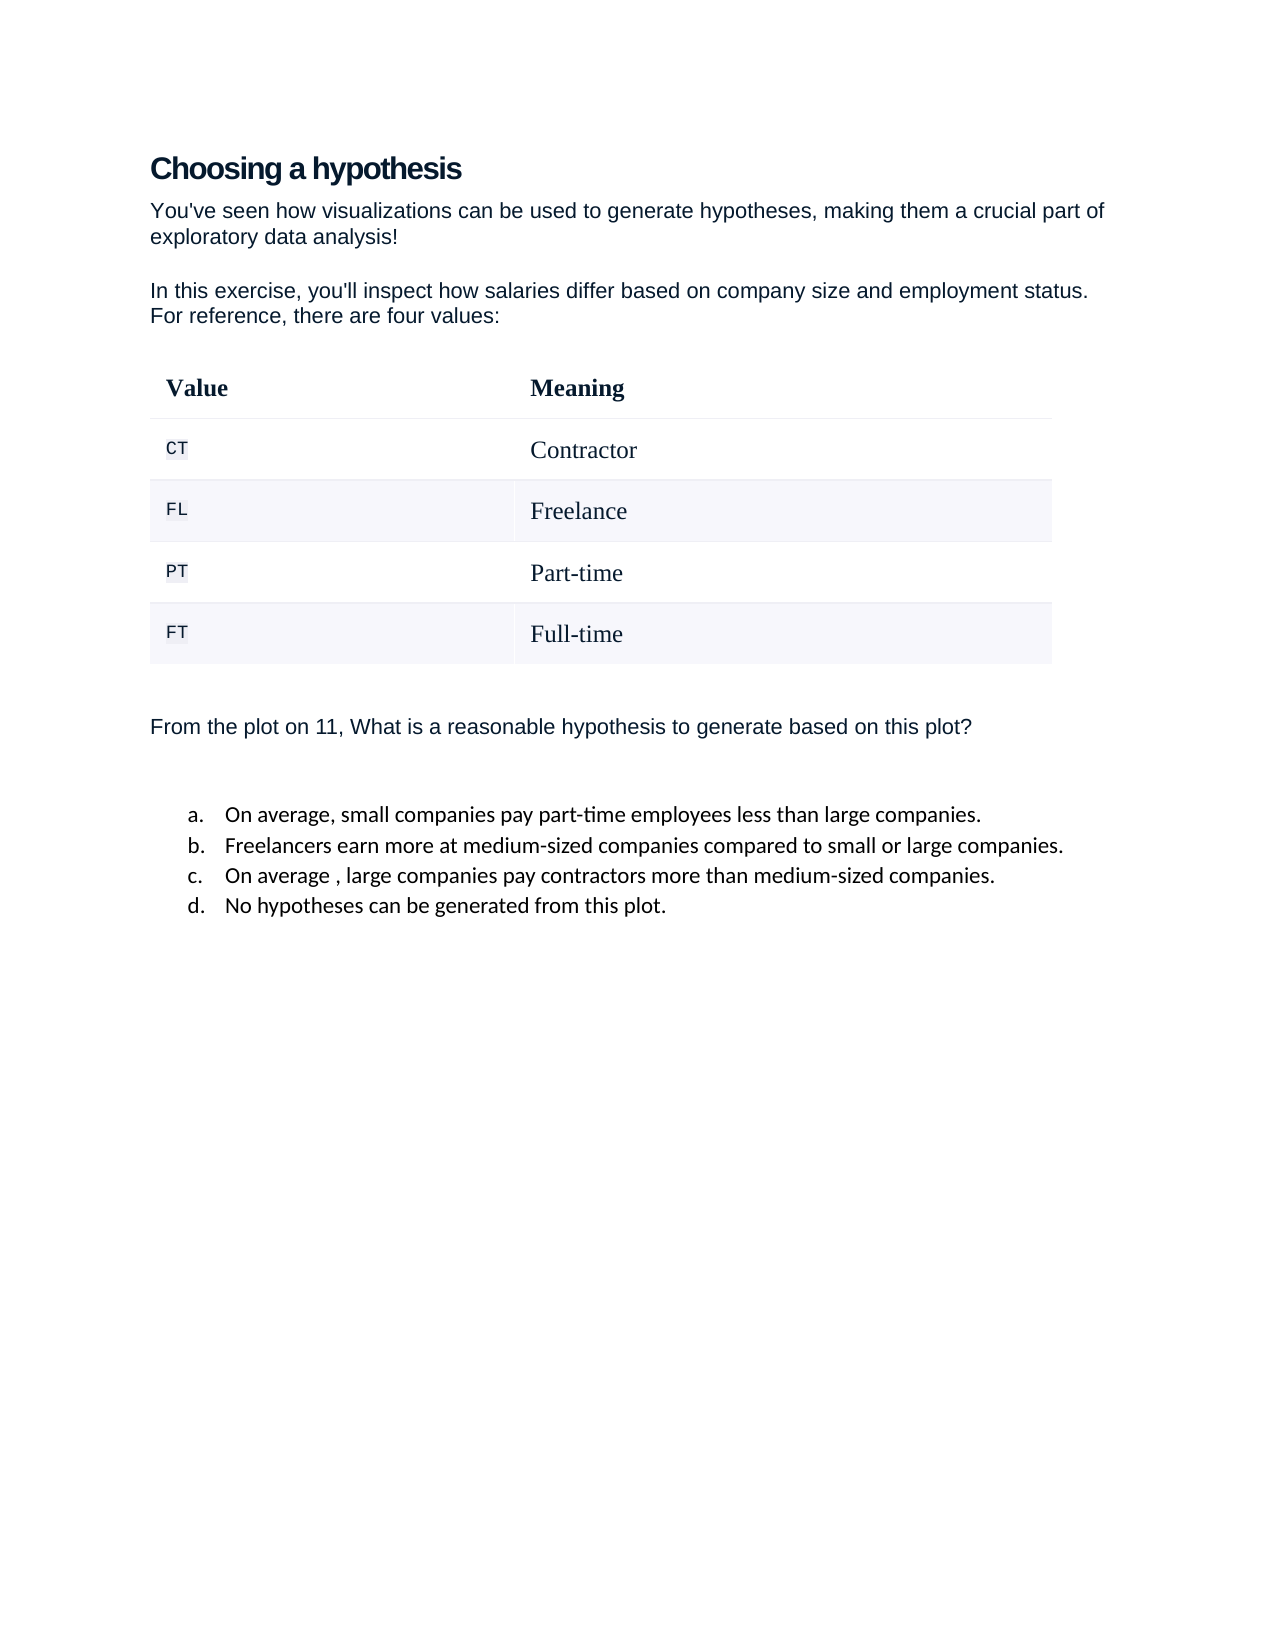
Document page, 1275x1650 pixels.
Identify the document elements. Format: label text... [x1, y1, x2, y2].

table_cell CT [150, 419, 514, 479]
table_cell FL [150, 481, 514, 541]
table_cell PT [150, 542, 514, 602]
table_cell FT [150, 604, 514, 664]
list On average , large companies pay contractors more than medium-sized companies. [187, 861, 1125, 889]
list No hypotheses can be generated from this plot. [187, 891, 1125, 919]
table_cell Freelance [515, 481, 1052, 541]
table_header Meaning [515, 358, 1052, 418]
list Freelancers earn more at medium-sized companies compared to small or large companies. [187, 831, 1125, 859]
text Choosing a hypothesis [150, 150, 1125, 186]
text You've seen how visualizations can be used to generate hypotheses, making them a crucial part of exploratory data analysis! [150, 198, 1125, 249]
text In this exercise, you'll inspect how salaries differ based on company size and employment status. For reference, there are four values: [150, 278, 1125, 328]
table_cell Full-time [515, 604, 1052, 664]
list On average, small companies pay part-time employees less than large companies. [187, 801, 1125, 829]
table_header Value [150, 358, 514, 418]
table_cell Contractor [515, 419, 1052, 479]
table_cell Part-time [515, 542, 1052, 602]
subtitle From the plot on 11, What is a reasonable hypothesis to generate based on this plot? [150, 714, 1125, 739]
